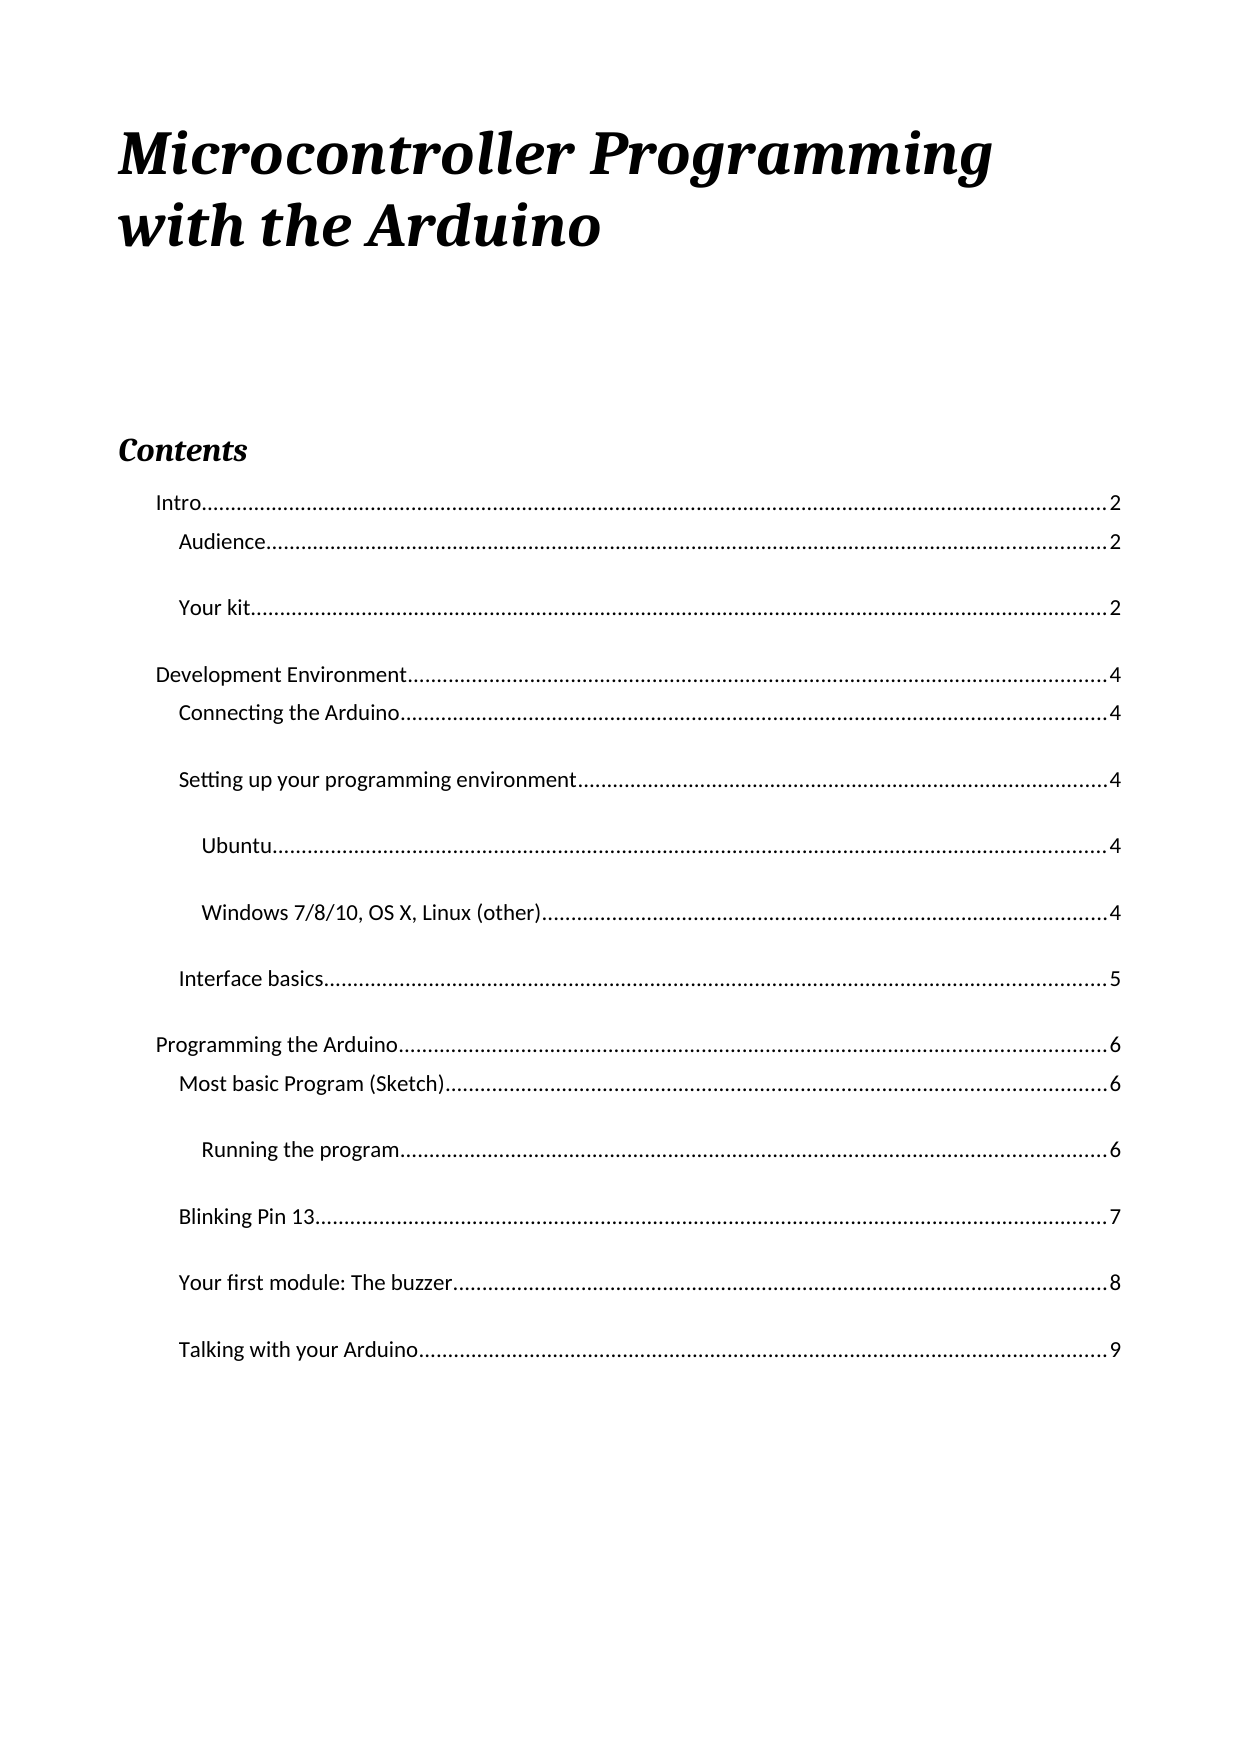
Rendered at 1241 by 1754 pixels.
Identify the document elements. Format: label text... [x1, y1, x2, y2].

title Microcontroller Programming with the Arduino [118, 118, 1122, 262]
